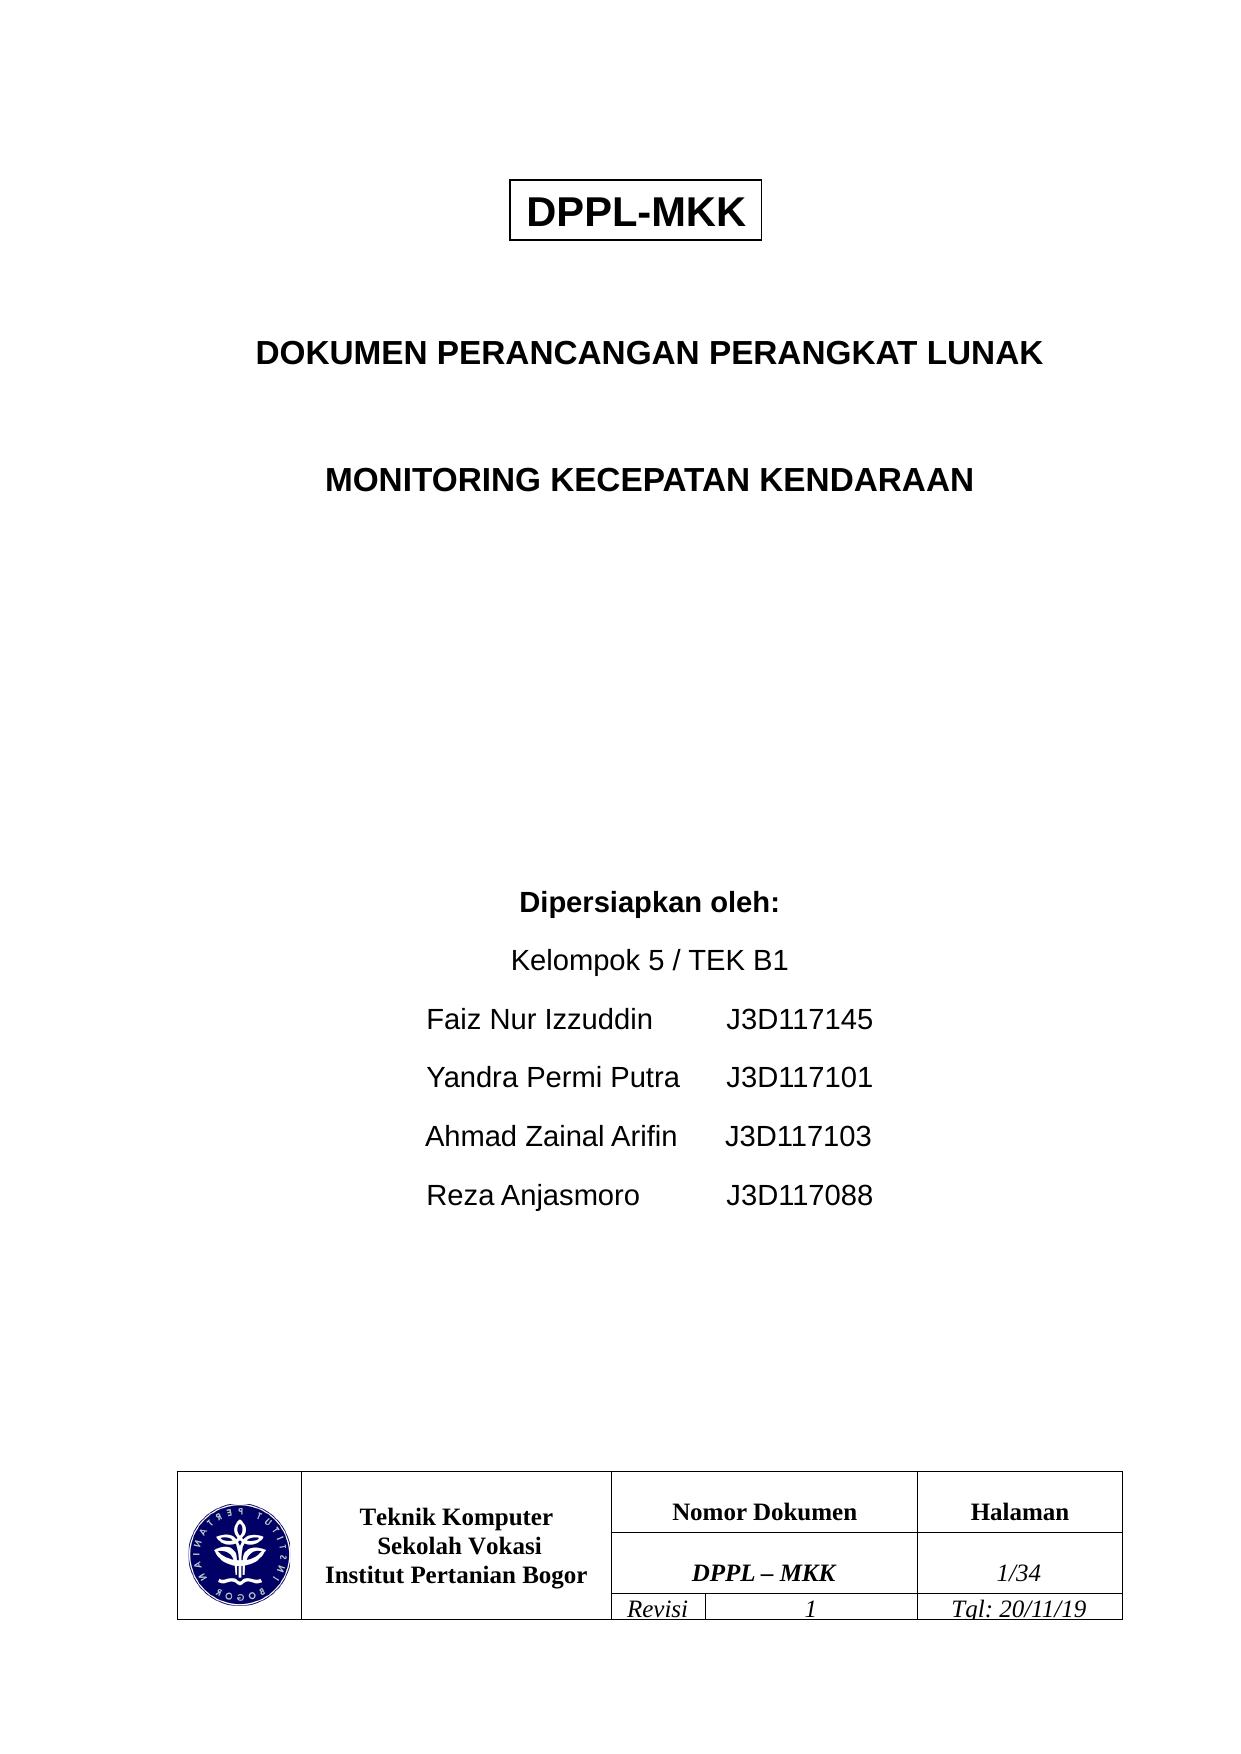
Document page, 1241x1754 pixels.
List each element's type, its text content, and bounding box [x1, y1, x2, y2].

title Dipersiapkan oleh: [177, 885, 1122, 918]
title Faiz Nur Izzuddin J3D117145 [177, 1002, 1122, 1035]
title Yandra Permi Putra J3D117101 [177, 1060, 1122, 1094]
table_header Teknik Komputer Sekolah Vokasi Institut Pertanian Bogor [302, 1472, 611, 1619]
table_header Halaman [918, 1472, 1122, 1532]
table_cell Tgl: 20/11/19 [918, 1594, 1122, 1619]
table_header Nomor Dokumen [612, 1472, 917, 1532]
table_header [178, 1472, 301, 1619]
table_cell 1 [706, 1594, 917, 1619]
table_cell 1/34 [918, 1533, 1122, 1593]
title Kelompok 5 / TEK B1 [177, 943, 1122, 977]
title DOKUMEN PERANCANGAN PERANGKAT LUNAK [177, 333, 1122, 372]
title Ahmad Zainal Arifin J3D117103 [177, 1119, 1122, 1152]
table_cell Revisi [612, 1594, 705, 1619]
title Reza Anjasmoro J3D117088 [177, 1177, 1122, 1211]
title MONITORING KECEPATAN KENDARAAN [177, 460, 1122, 499]
picture [188, 1504, 290, 1606]
table_cell DPPL – MKK [612, 1533, 917, 1593]
